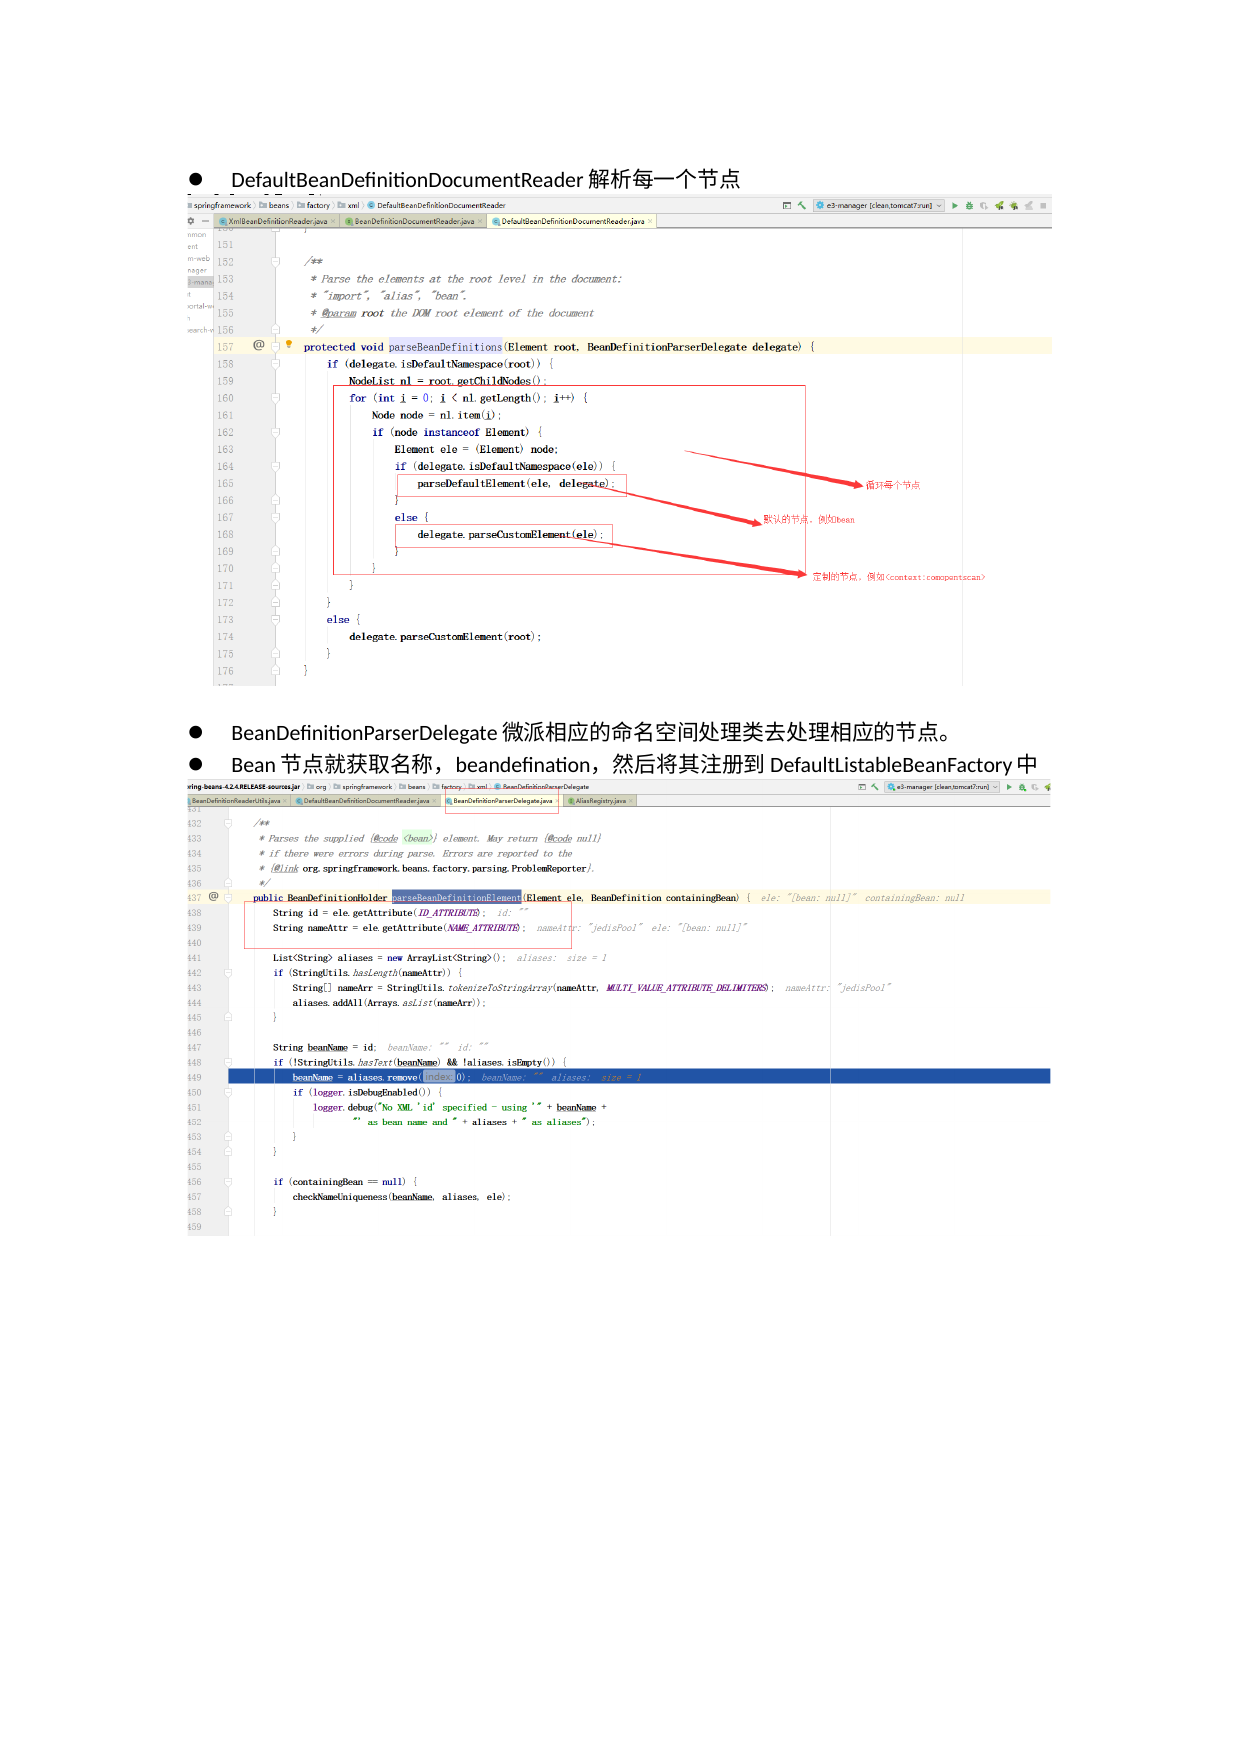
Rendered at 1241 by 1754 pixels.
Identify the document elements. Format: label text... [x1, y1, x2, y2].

picture [187, 779, 1051, 1236]
list Bean节点就获取名称，beandefination，然后将其注册到DefaultListableBeanFactory中 [187, 747, 1053, 779]
list BeanDefinitionParserDelegate微派相应的命名空间处理类去处理相应的节点。 [187, 714, 1053, 747]
list DefaultBeanDefinitionDocumentReader解析每一个节点 [187, 162, 1053, 194]
picture [187, 194, 1052, 686]
